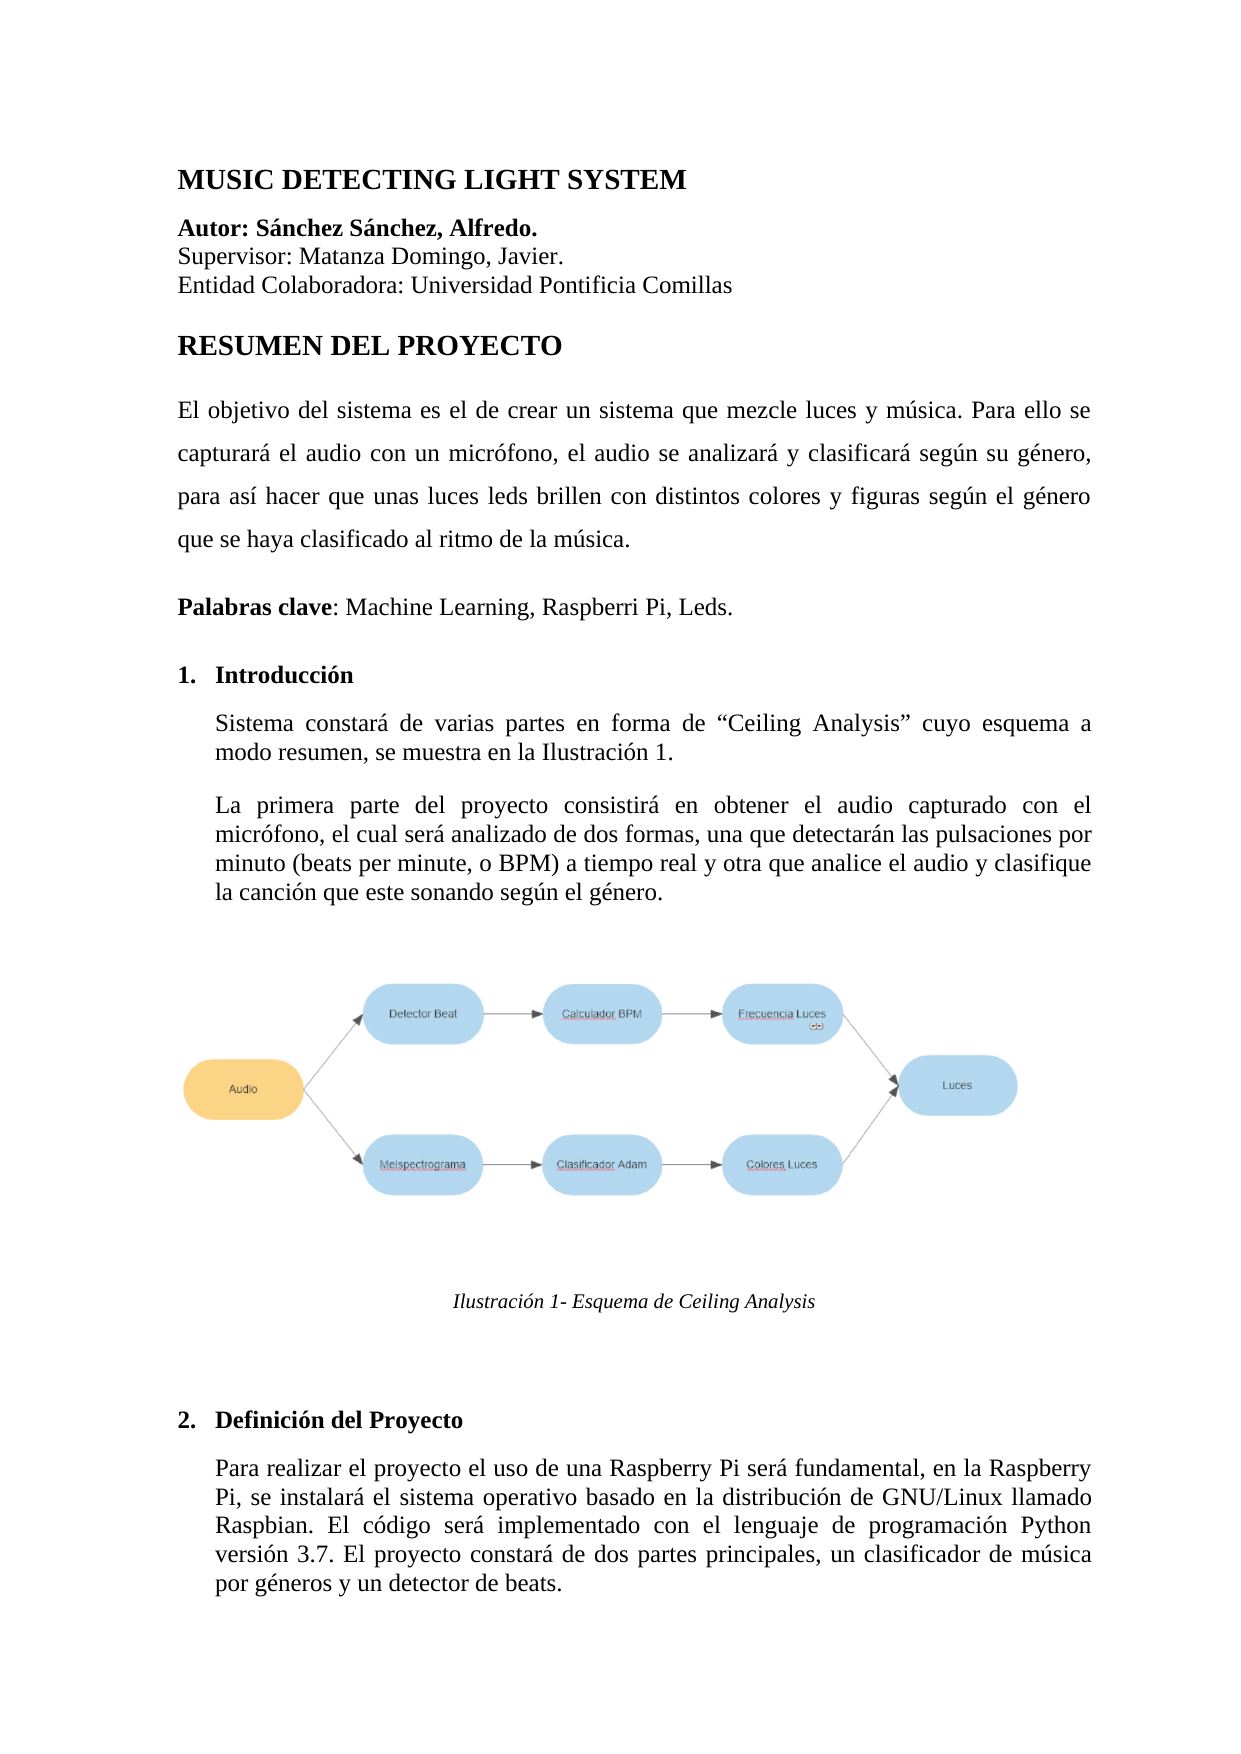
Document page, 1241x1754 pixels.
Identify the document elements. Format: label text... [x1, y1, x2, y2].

text Music detecting light system [177, 162, 1093, 196]
text El objetivo del sistema es el de crear un sistema que mezcle luces y música. Para ello se capturará el audio con un micrófono, el audio se analizará y clasificará según su género, para así hacer que unas luces leds brillen con distintos colores y figuras según el género que se haya clasificado al ritmo de la música. [177, 395, 1093, 553]
text Autor: Sánchez Sánchez, Alfredo. [177, 213, 1093, 241]
text Entidad Colaboradora: Universidad Pontificia Comillas [177, 270, 1093, 299]
picture [177, 930, 1020, 1250]
text Ilustración 1- Esquema de Ceiling Analysis [177, 1289, 1093, 1313]
text Palabras clave: Machine Learning, Raspberri Pi, Leds. [177, 592, 1093, 621]
list Definición del Proyecto [177, 1405, 1093, 1434]
list Introducción [177, 660, 1093, 689]
text RESUMEN DEL PROYECTO [177, 328, 1093, 361]
text La primera parte del proyecto consistirá en obtener el audio capturado con el micrófono, el cual será analizado de dos formas, una que detectarán las pulsaciones por minuto (beats per minute, o BPM) a tiempo real y otra que analice el audio y clasifique la canción que este sonando según el género. [215, 791, 1093, 906]
text Para realizar el proyecto el uso de una Raspberry Pi será fundamental, en la Raspberry Pi, se instalará el sistema operativo basado en la distribución de GNU/Linux llamado Raspbian. El código será implementado con el lenguaje de programación Python versión 3.7. El proyecto constará de dos partes principales, un clasificador de música por géneros y un detector de beats. [215, 1453, 1093, 1597]
text Supervisor: Matanza Domingo, Javier. [177, 241, 1093, 270]
text Sistema constará de varias partes en forma de “Ceiling Analysis” cuyo esquema a modo resumen, se muestra en la Ilustración 1. [215, 708, 1093, 766]
